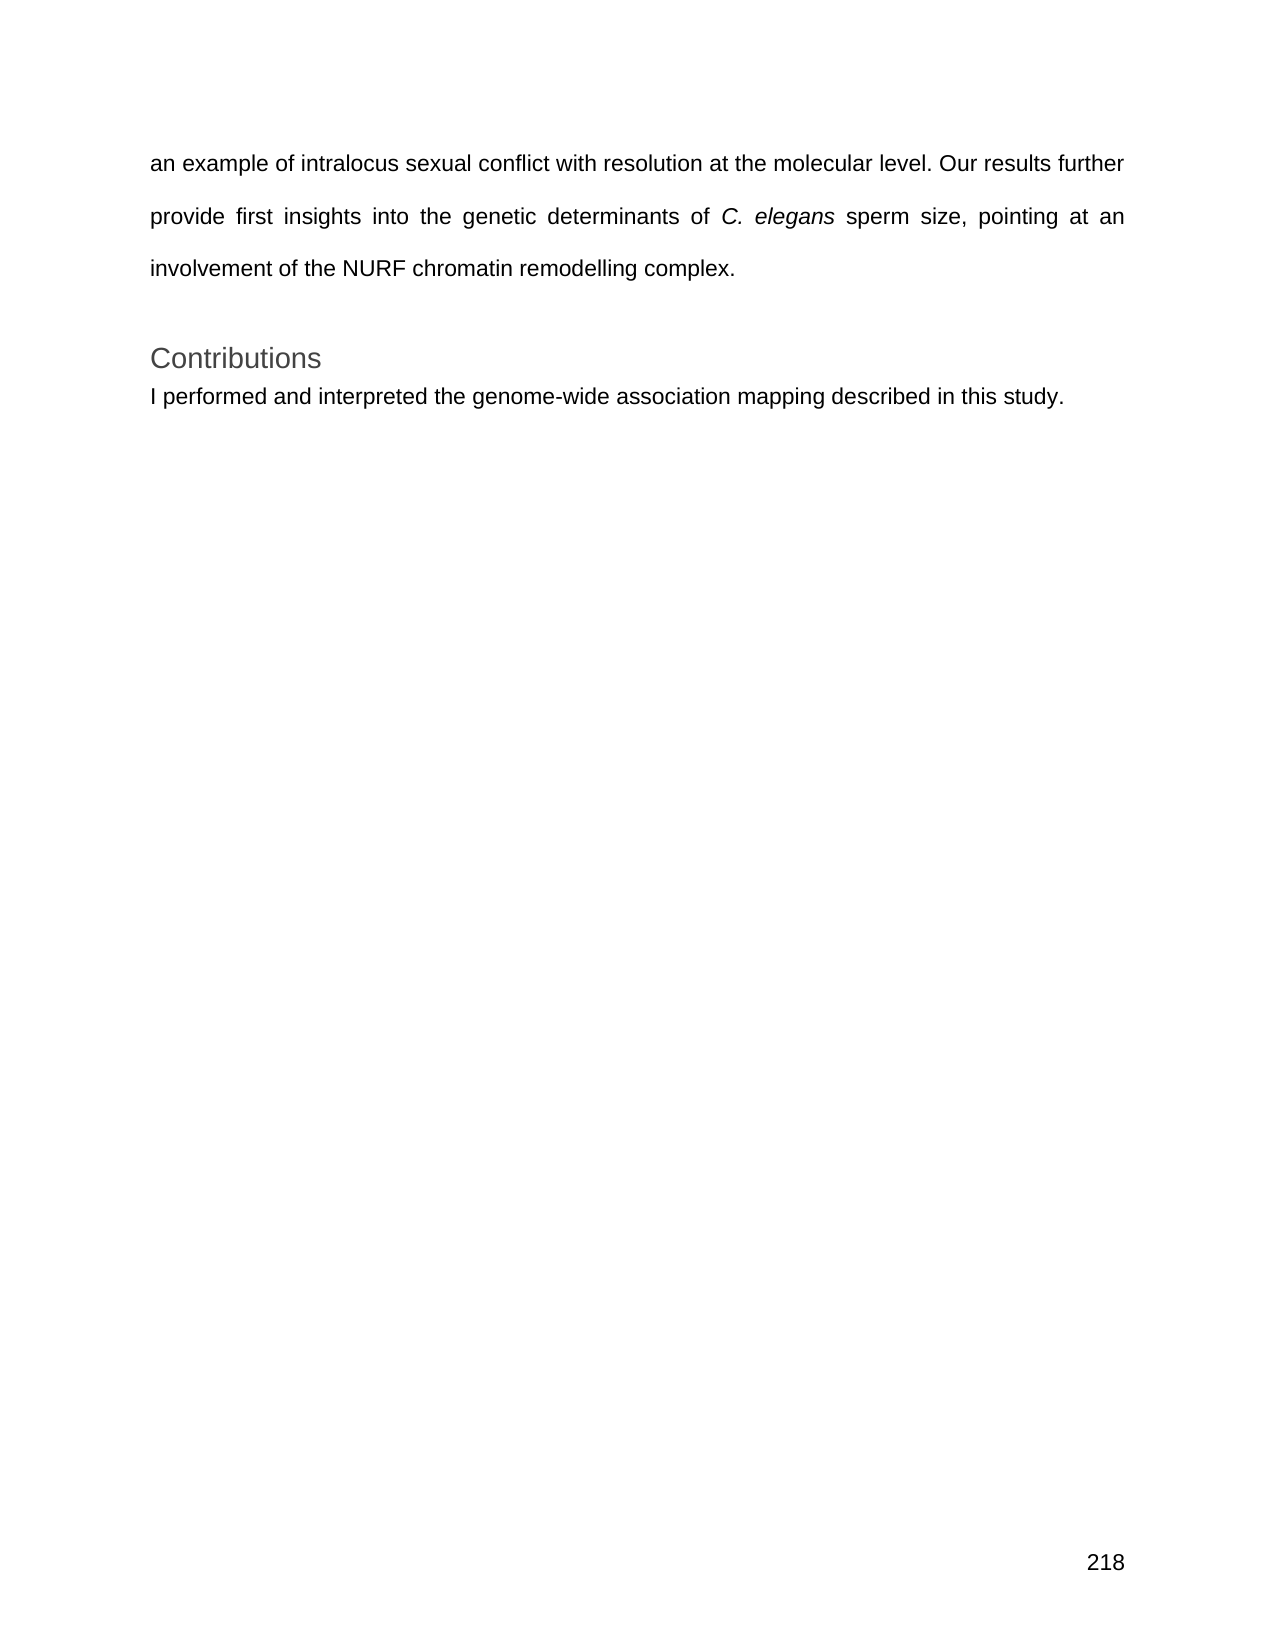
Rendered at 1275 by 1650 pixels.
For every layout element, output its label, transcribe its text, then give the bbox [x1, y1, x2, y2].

text I performed and interpreted the genome-wide association mapping described in this study. [150, 383, 1125, 410]
subtitle Contributions [150, 341, 1125, 375]
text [150, 150, 1125, 282]
